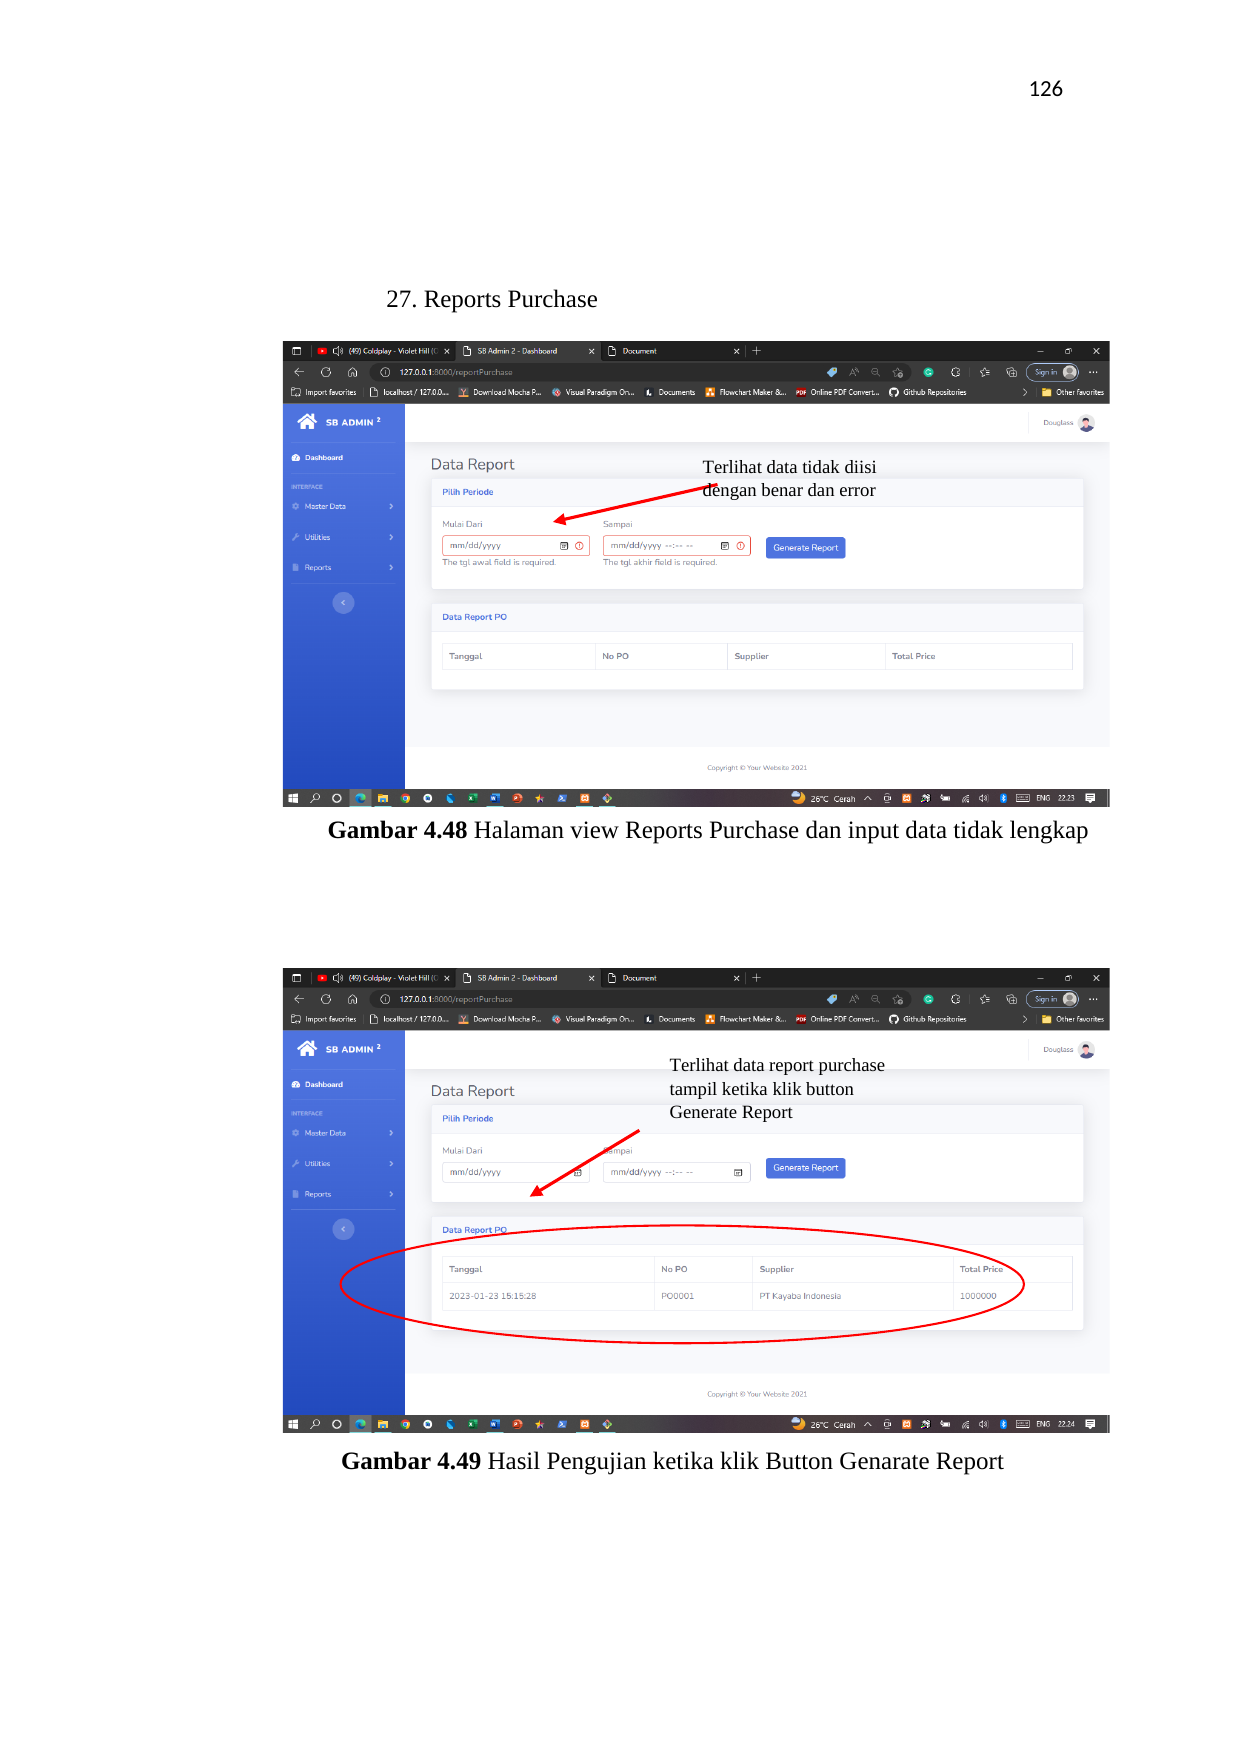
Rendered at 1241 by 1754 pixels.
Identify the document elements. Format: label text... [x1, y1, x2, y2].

list Reports Purchase [386, 284, 1063, 313]
picture [282, 968, 1110, 1433]
picture [282, 341, 1110, 807]
